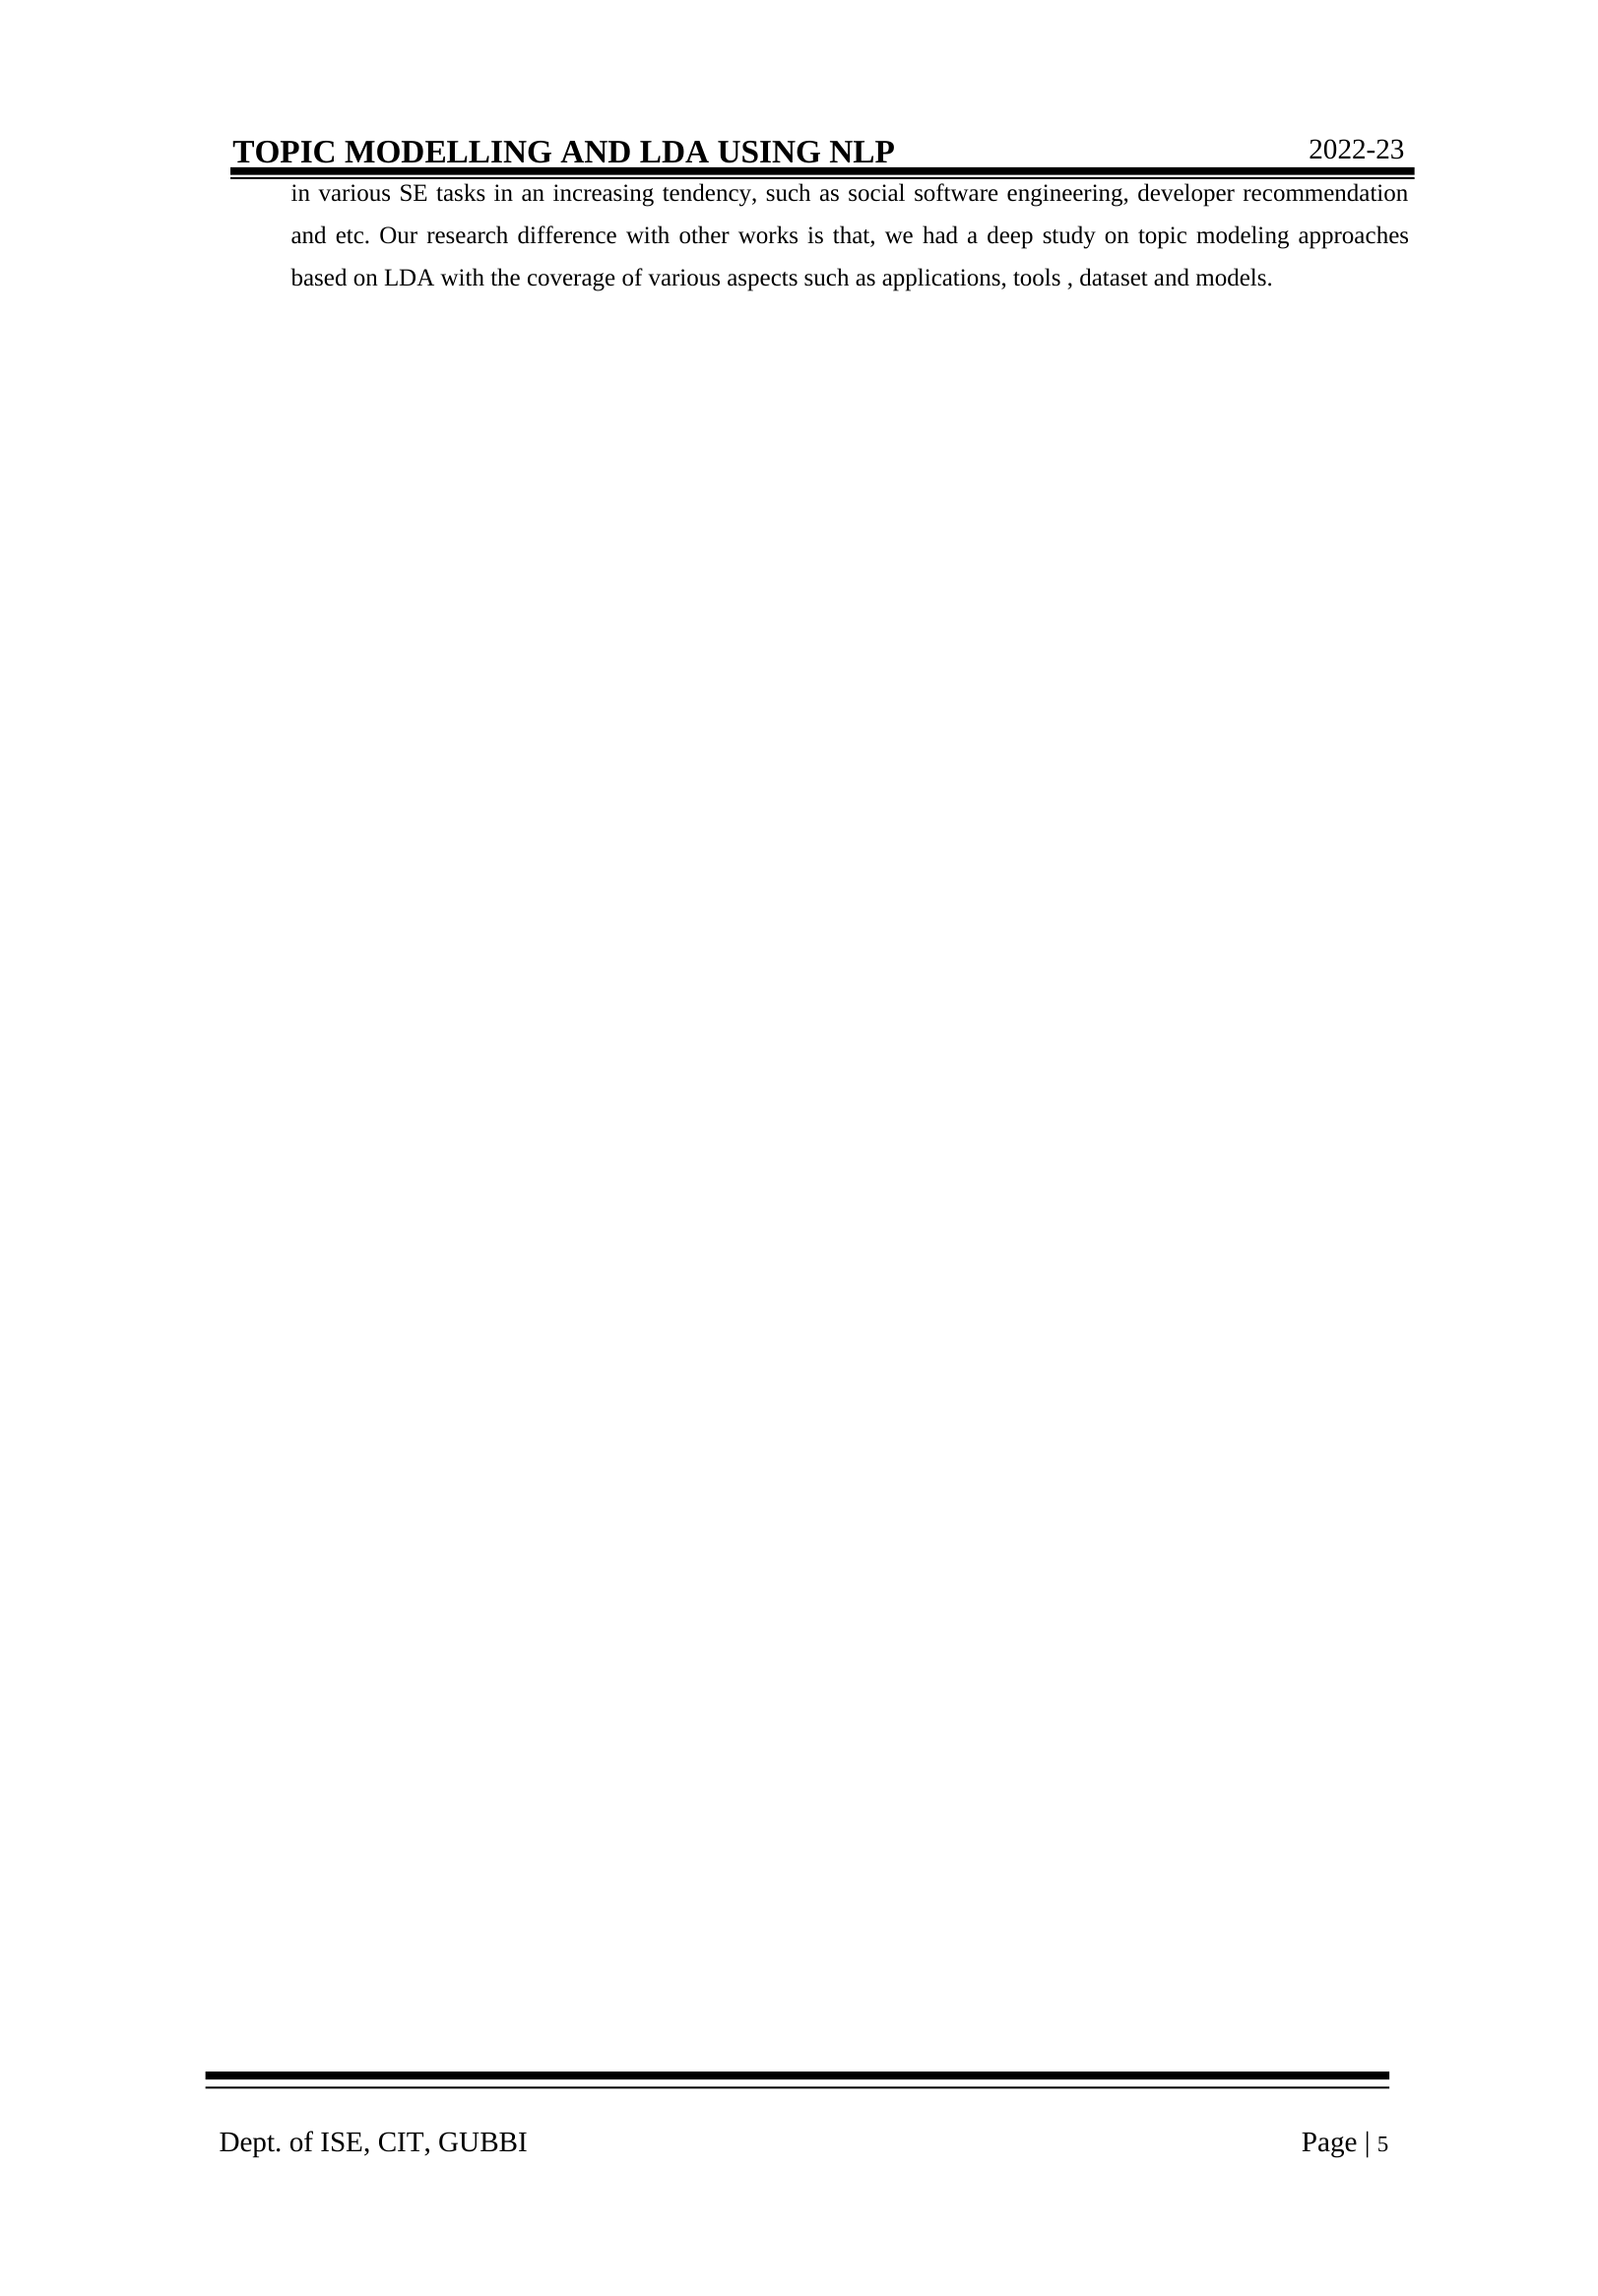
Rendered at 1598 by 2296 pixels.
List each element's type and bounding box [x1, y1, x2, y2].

list [247, 178, 1410, 291]
